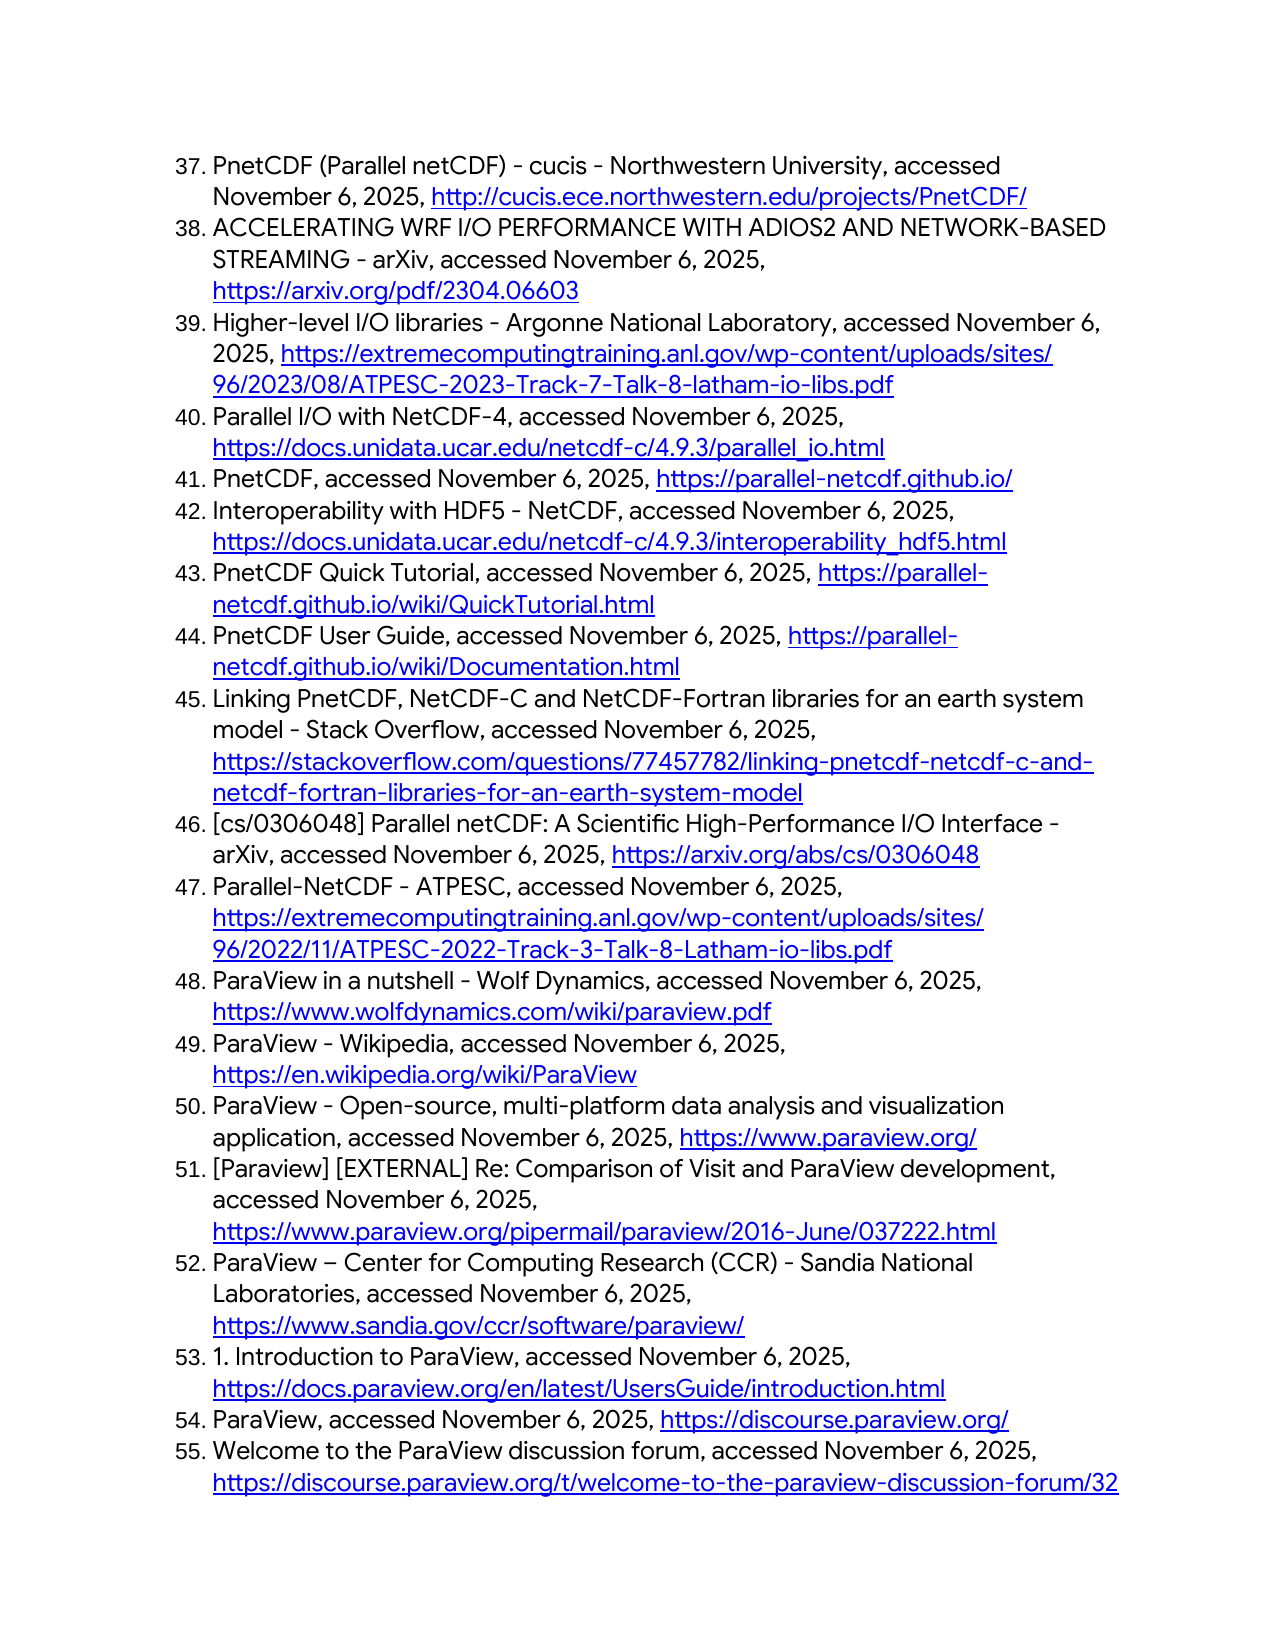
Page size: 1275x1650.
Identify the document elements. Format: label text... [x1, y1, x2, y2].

list Interoperability with HDF5 - NetCDF, accessed November 6, 2025, https://docs.unidata.ucar.edu/netcdf-c/4.9.3/interoperability_hdf5.html [175, 495, 1125, 558]
list ParaView – Center for Computing Research (CCR) - Sandia National Laboratories, accessed November 6, 2025, https://www.sandia.gov/ccr/software/paraview/ [175, 1247, 1125, 1341]
list 1. Introduction to ParaView, accessed November 6, 2025, https://docs.paraview.org/en/latest/UsersGuide/introduction.html [175, 1341, 1125, 1404]
list [cs/0306048] Parallel netCDF: A Scientific High-Performance I/O Interface - arXiv, accessed November 6, 2025, https://arxiv.org/abs/cs/0306048 [175, 808, 1125, 871]
list ParaView, accessed November 6, 2025, https://discourse.paraview.org/ [175, 1404, 1125, 1436]
list ParaView - Open-source, multi-platform data analysis and visualization application, accessed November 6, 2025, https://www.paraview.org/ [175, 1091, 1125, 1153]
list ACCELERATING WRF I/O PERFORMANCE WITH ADIOS2 AND NETWORK-BASED STREAMING - arXiv, accessed November 6, 2025, https://arxiv.org/pdf/2304.06603 [175, 213, 1125, 307]
list ParaView in a nutshell - Wolf Dynamics, accessed November 6, 2025, https://www.wolfdynamics.com/wiki/paraview.pdf [175, 965, 1125, 1028]
list [Paraview] [EXTERNAL] Re: Comparison of Visit and ParaView development, accessed November 6, 2025, https://www.paraview.org/pipermail/paraview/2016-June/037222.html [175, 1153, 1125, 1247]
list Parallel-NetCDF - ATPESC, accessed November 6, 2025, https://extremecomputingtraining.anl.gov/wp-content/uploads/sites/96/2022/11/ATPESC-2022-Track-3-Talk-8-Latham-io-libs.pdf [175, 871, 1125, 965]
list ParaView - Wikipedia, accessed November 6, 2025, https://en.wikipedia.org/wiki/ParaView [175, 1028, 1125, 1091]
list Parallel I/O with NetCDF-4, accessed November 6, 2025, https://docs.unidata.ucar.edu/netcdf-c/4.9.3/parallel_io.html [175, 401, 1125, 463]
list PnetCDF, accessed November 6, 2025, https://parallel-netcdf.github.io/ [175, 463, 1125, 495]
list Higher-level I/O libraries - Argonne National Laboratory, accessed November 6, 2025, https://extremecomputingtraining.anl.gov/wp-content/uploads/sites/96/2023/08/ATPESC-2023-Track-7-Talk-8-latham-io-libs.pdf [175, 307, 1125, 401]
list Welcome to the ParaView discussion forum, accessed November 6, 2025, https://discourse.paraview.org/t/welcome-to-the-paraview-discussion-forum/32 [175, 1436, 1125, 1498]
list PnetCDF (Parallel netCDF) - cucis - Northwestern University, accessed November 6, 2025, http://cucis.ece.northwestern.edu/projects/PnetCDF/ [175, 150, 1125, 213]
list PnetCDF User Guide, accessed November 6, 2025, https://parallel-netcdf.github.io/wiki/Documentation.html [175, 620, 1125, 683]
list PnetCDF Quick Tutorial, accessed November 6, 2025, https://parallel-netcdf.github.io/wiki/QuickTutorial.html [175, 558, 1125, 620]
list Linking PnetCDF, NetCDF-C and NetCDF-Fortran libraries for an earth system model - Stack Overflow, accessed November 6, 2025, https://stackoverflow.com/questions/77457782/linking-pnetcdf-netcdf-c-and-netcdf-fortran-libraries-for-an-earth-system-model [175, 683, 1125, 808]
